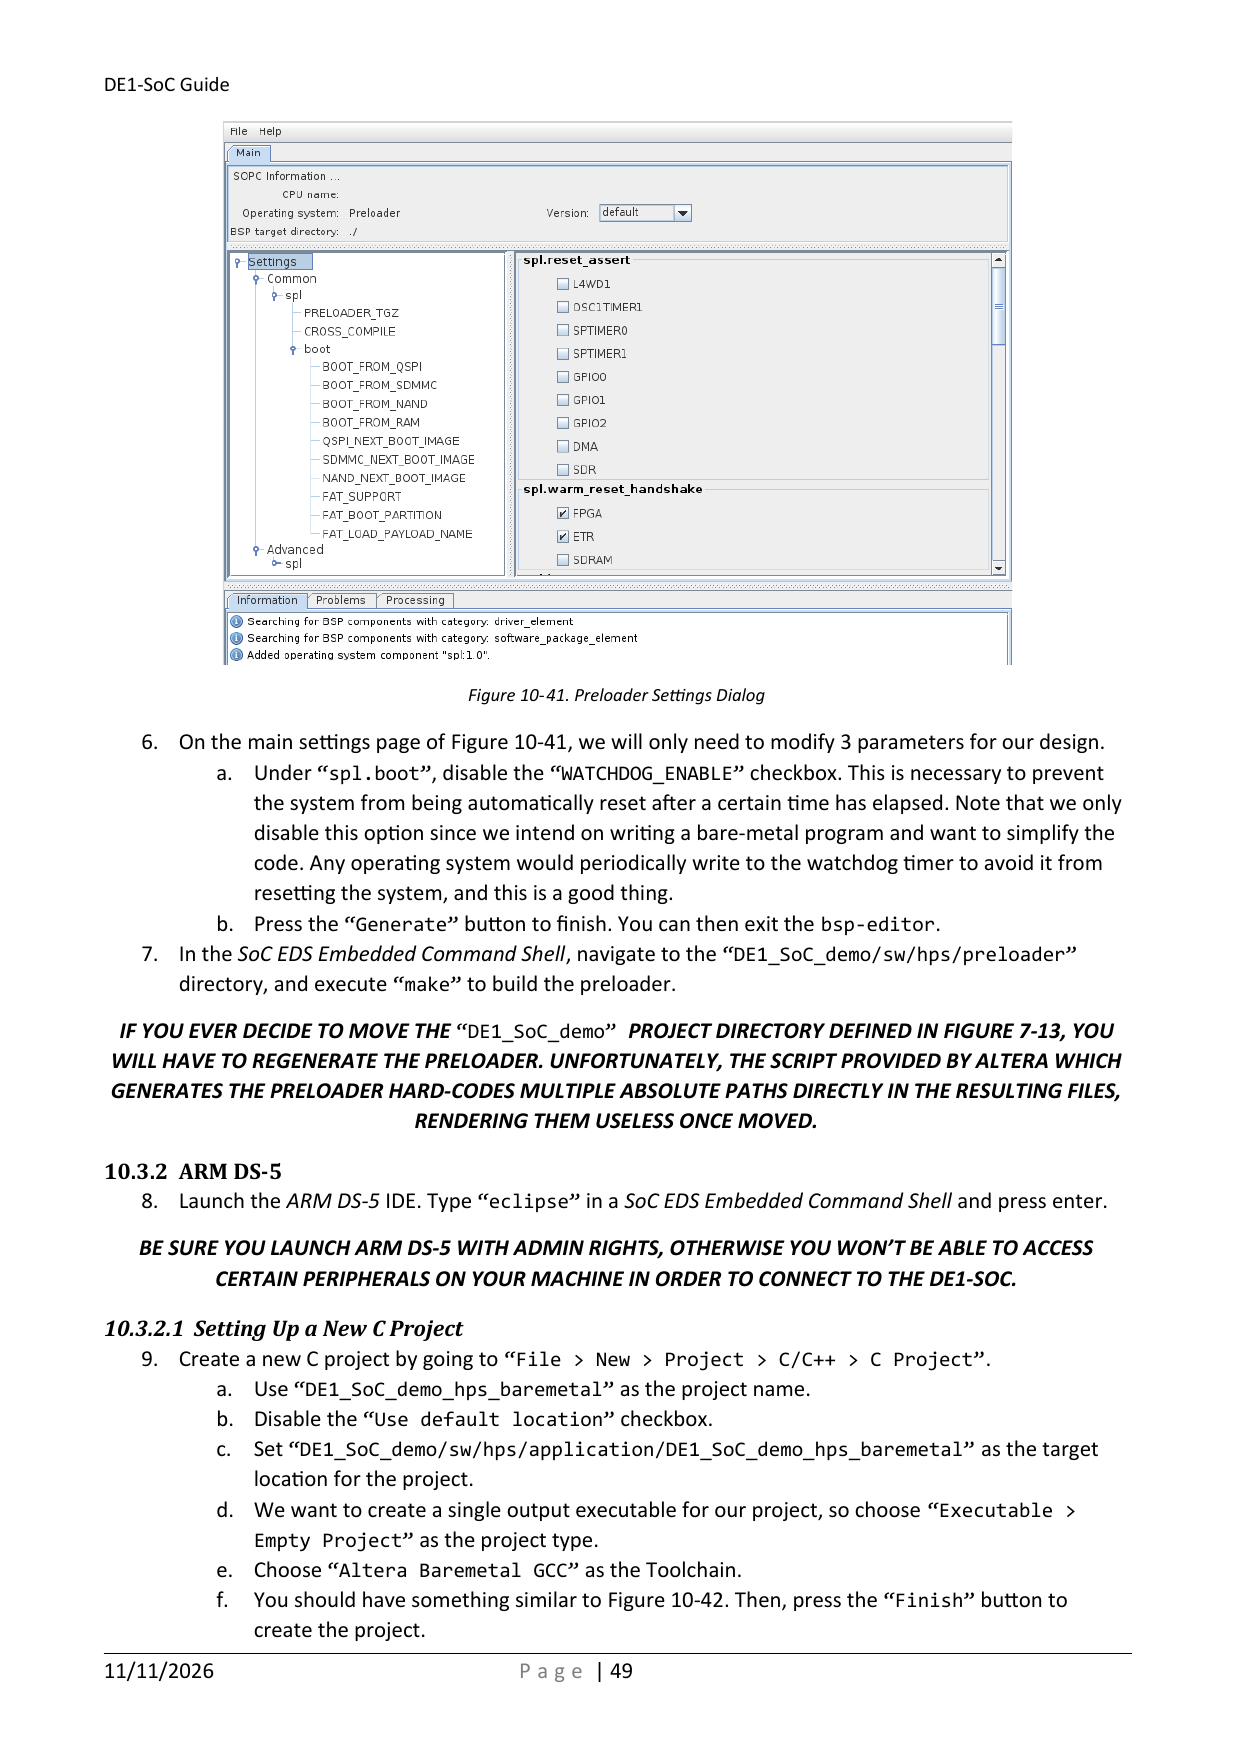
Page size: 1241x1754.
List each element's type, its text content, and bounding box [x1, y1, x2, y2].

list Press the “Generate” button to finish. You can then exit the bsp-editor. [216, 909, 1132, 937]
list We want to create a single output executable for our project, so choose “Executable > Empty Project” as the project type. [216, 1495, 1132, 1553]
list Under “spl.boot”, disable the “WATCHDOG_ENABLE” checkbox. This is necessary to prevent the system from being automatically reset after a certain time has elapsed. Note that we only disable this option since we intend on writing a bare-metal program and want to simplify the code. Any operating system would periodically write to the watchdog timer to avoid it from resetting the system, and this is a good thing. [216, 758, 1132, 906]
list Launch the ARM DS-5 IDE. Type “eclipse” in a SoC EDS Embedded Command Shell and press enter. [141, 1187, 1132, 1214]
list Use “DE1_SoC_demo_hps_baremetal” as the project name. [216, 1374, 1132, 1402]
list Disable the “Use default location” checkbox. [216, 1404, 1132, 1432]
list Choose “Altera Baremetal GCC” as the Toolchain. [216, 1555, 1132, 1583]
list In the SoC EDS Embedded Command Shell, navigate to the “DE1_SoC_demo/sw/hps/preloader” directory, and execute “make” to build the preloader. [141, 939, 1132, 997]
list Create a new C project by going to “File > New > Project > C/C++ > C Project”. [141, 1344, 1132, 1372]
subtitle ARM DS-5 [103, 1158, 1132, 1184]
text Be sure you launch arm ds-5 with admin rights, otherwise you won’t be able to access certain peripherals on your machine in order to connect to the de1-Soc. [103, 1233, 1132, 1292]
picture [222, 121, 1013, 665]
subtitle Setting Up a New C Project [103, 1315, 1132, 1342]
list Set “DE1_SoC_demo/sw/hps/application/DE1_SoC_demo_hps_baremetal” as the target location for the project. [216, 1434, 1132, 1492]
